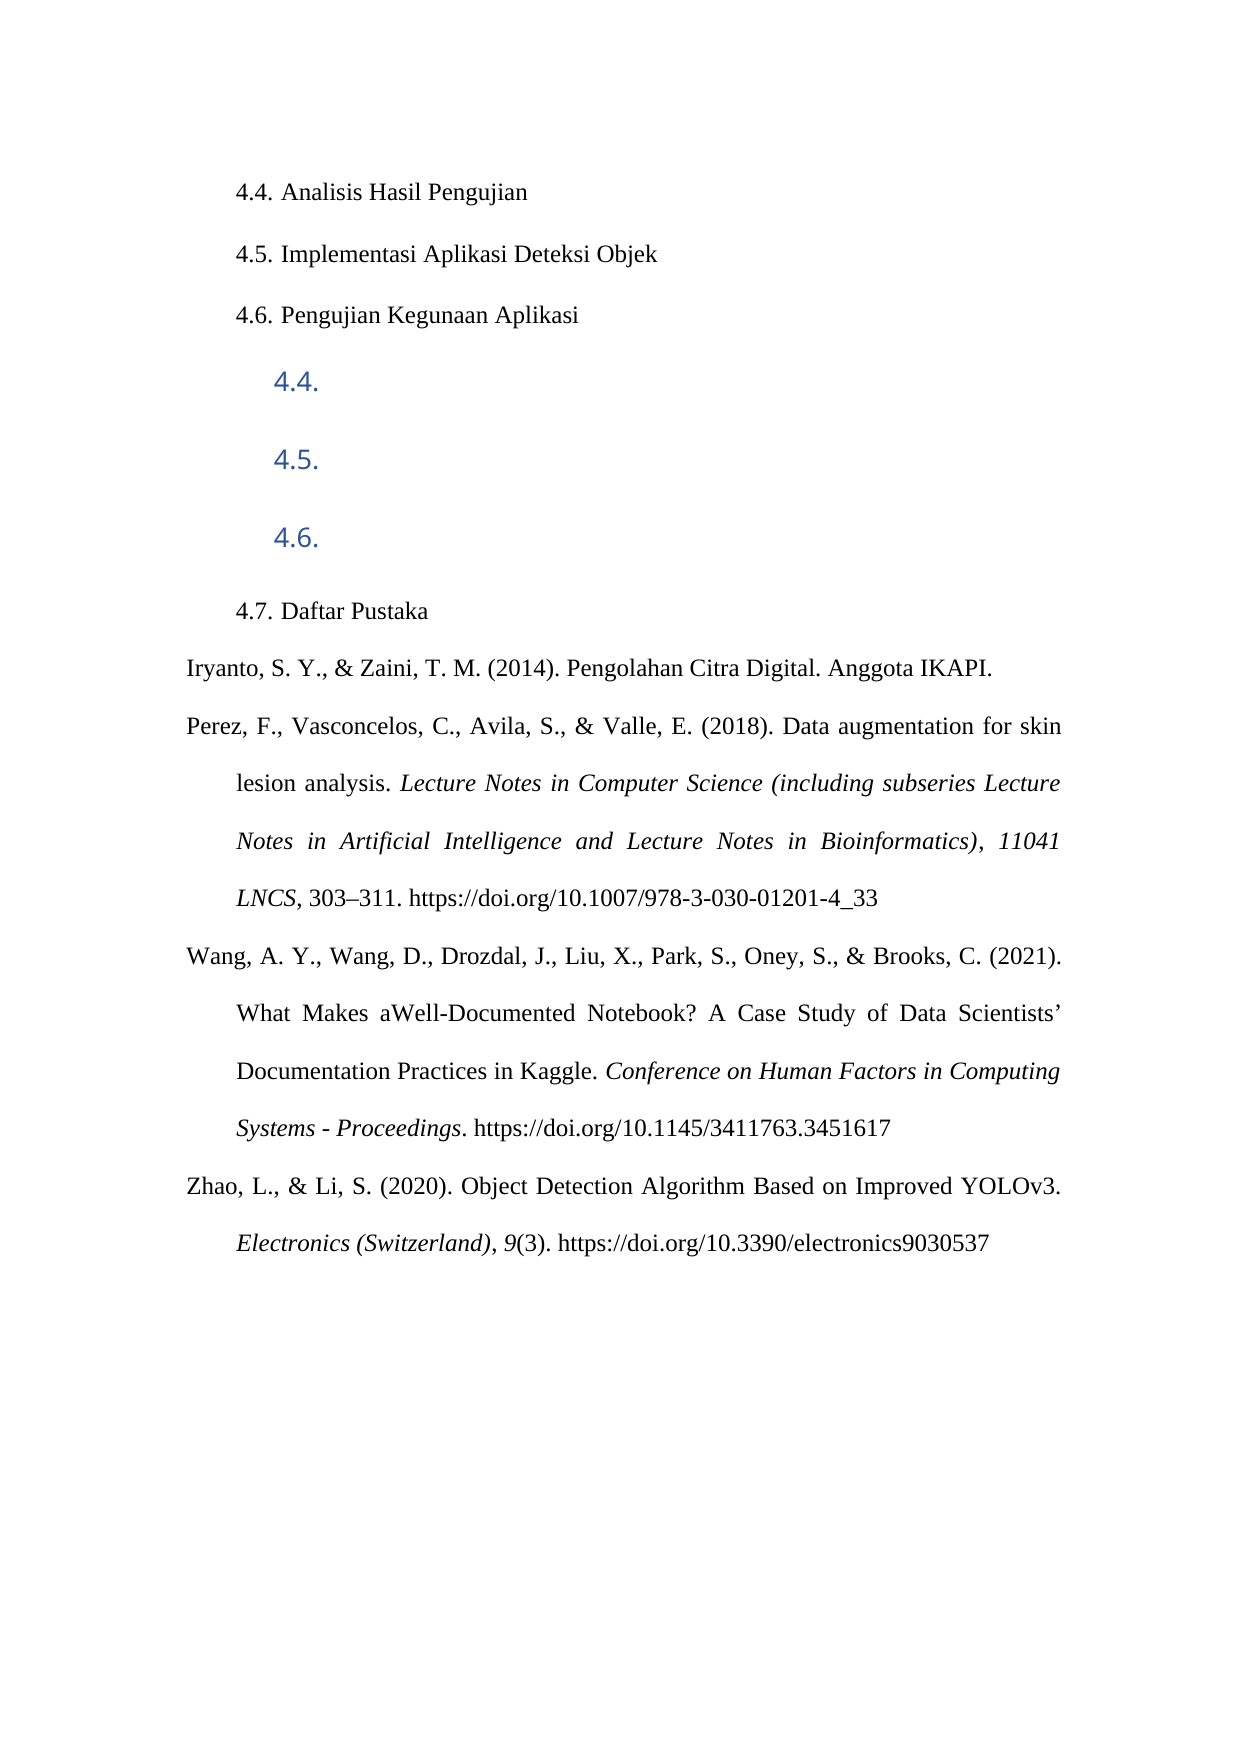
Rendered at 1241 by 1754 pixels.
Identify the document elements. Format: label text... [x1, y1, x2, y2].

subtitle Analisis Hasil Pengujian [236, 177, 1063, 206]
subtitle Implementasi Aplikasi Deteksi Objek [236, 239, 1063, 268]
subtitle Pengujian Kegunaan Aplikasi [236, 301, 1063, 329]
subtitle Daftar Pustaka [236, 596, 1063, 625]
